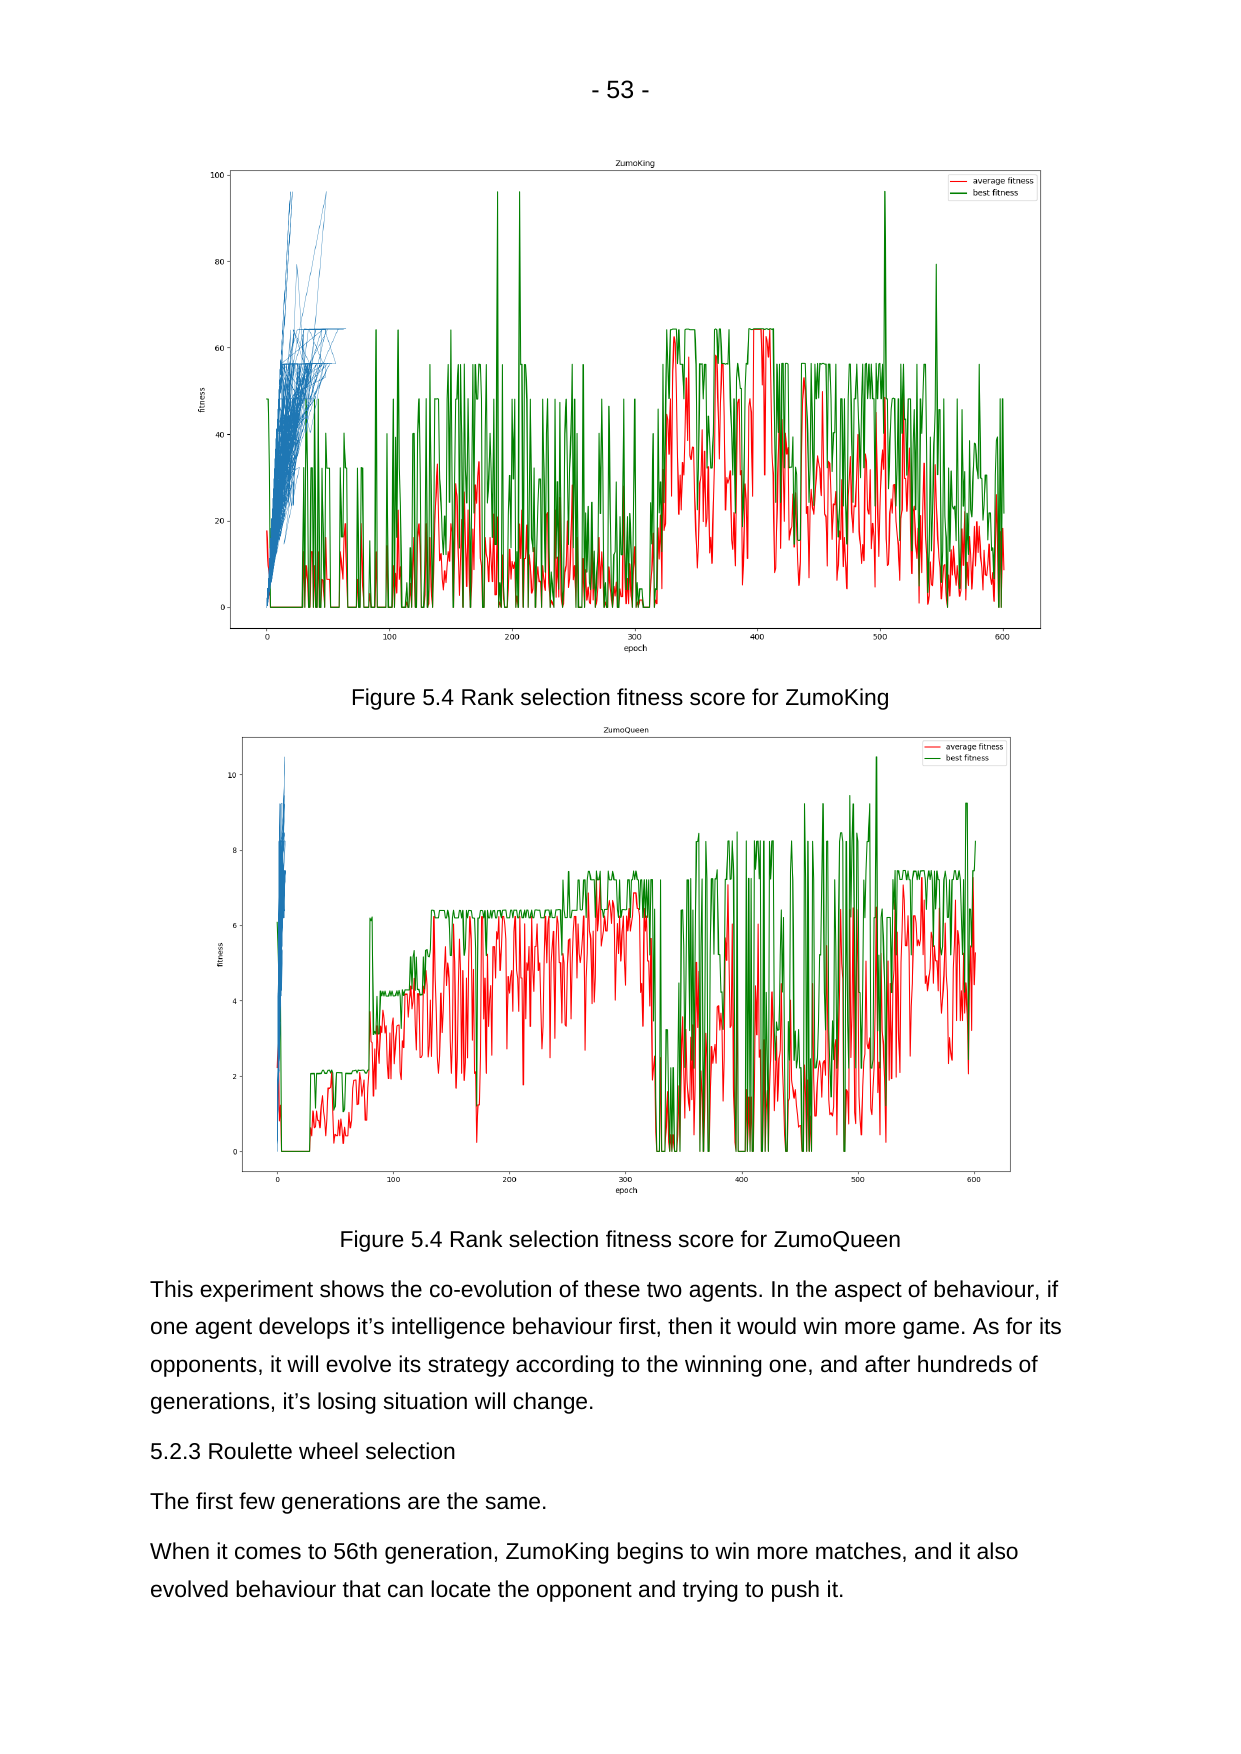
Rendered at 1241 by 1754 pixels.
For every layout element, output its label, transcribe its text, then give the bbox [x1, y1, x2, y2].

text 5.2.3 Roulette wheel selection [150, 1427, 1090, 1464]
text Figure 5.4 Rank selection fitness score for ZumoKing [150, 673, 1090, 711]
text The first few generations are the same. [150, 1477, 1090, 1514]
picture [175, 150, 1065, 661]
text Figure 5.4 Rank selection fitness score for ZumoQueen [150, 1214, 1090, 1252]
picture [205, 723, 1035, 1202]
text This experiment shows the co-evolution of these two agents. In the aspect of behaviour, if one agent develops it’s intelligence behaviour first, then it would win more game. As for its opponents, it will evolve its strategy according to the winning one, and after hundreds of generations, it’s losing situation will change. [150, 1264, 1090, 1414]
text When it comes to 56th generation, ZumoKing begins to win more matches, and it also evolved behaviour that can locate the opponent and trying to push it. [150, 1527, 1090, 1602]
